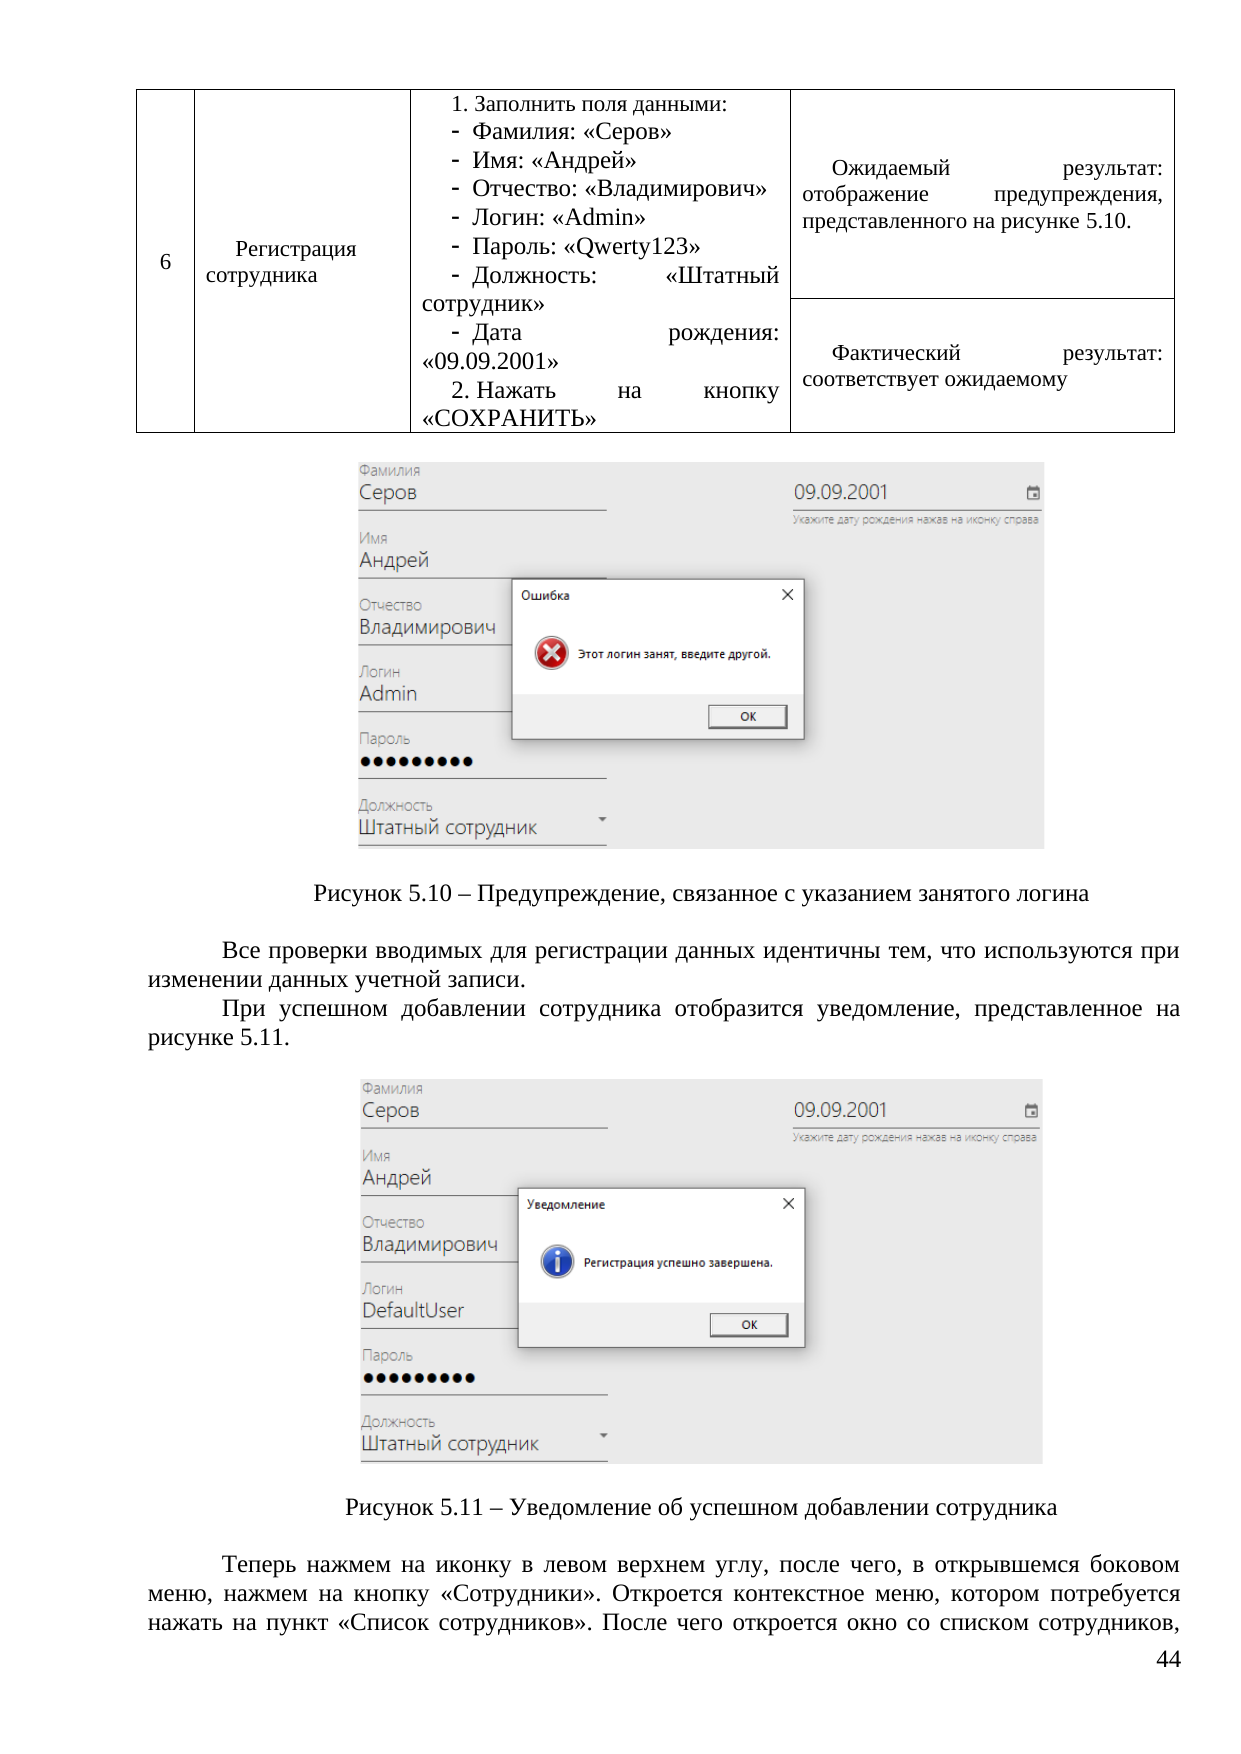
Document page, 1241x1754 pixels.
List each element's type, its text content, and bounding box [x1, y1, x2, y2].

text Все проверки вводимых для регистрации данных идентичны тем, что используются при изменении данных учетной записи. [148, 935, 1181, 993]
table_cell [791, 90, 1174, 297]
text При успешном добавлении сотрудника отобразится уведомление, представленное на рисунке 5.11. [148, 993, 1181, 1050]
text Рисунок 5.10 – Предупреждение, связанное с указанием занятого логина [148, 878, 1181, 907]
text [148, 1549, 1181, 1636]
picture [360, 1079, 1043, 1464]
text Рисунок 5.11 – Уведомление об успешном добавлении сотрудника [148, 1492, 1181, 1521]
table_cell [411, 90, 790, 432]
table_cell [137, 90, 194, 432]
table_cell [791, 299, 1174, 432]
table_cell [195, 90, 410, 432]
picture [358, 462, 1045, 849]
